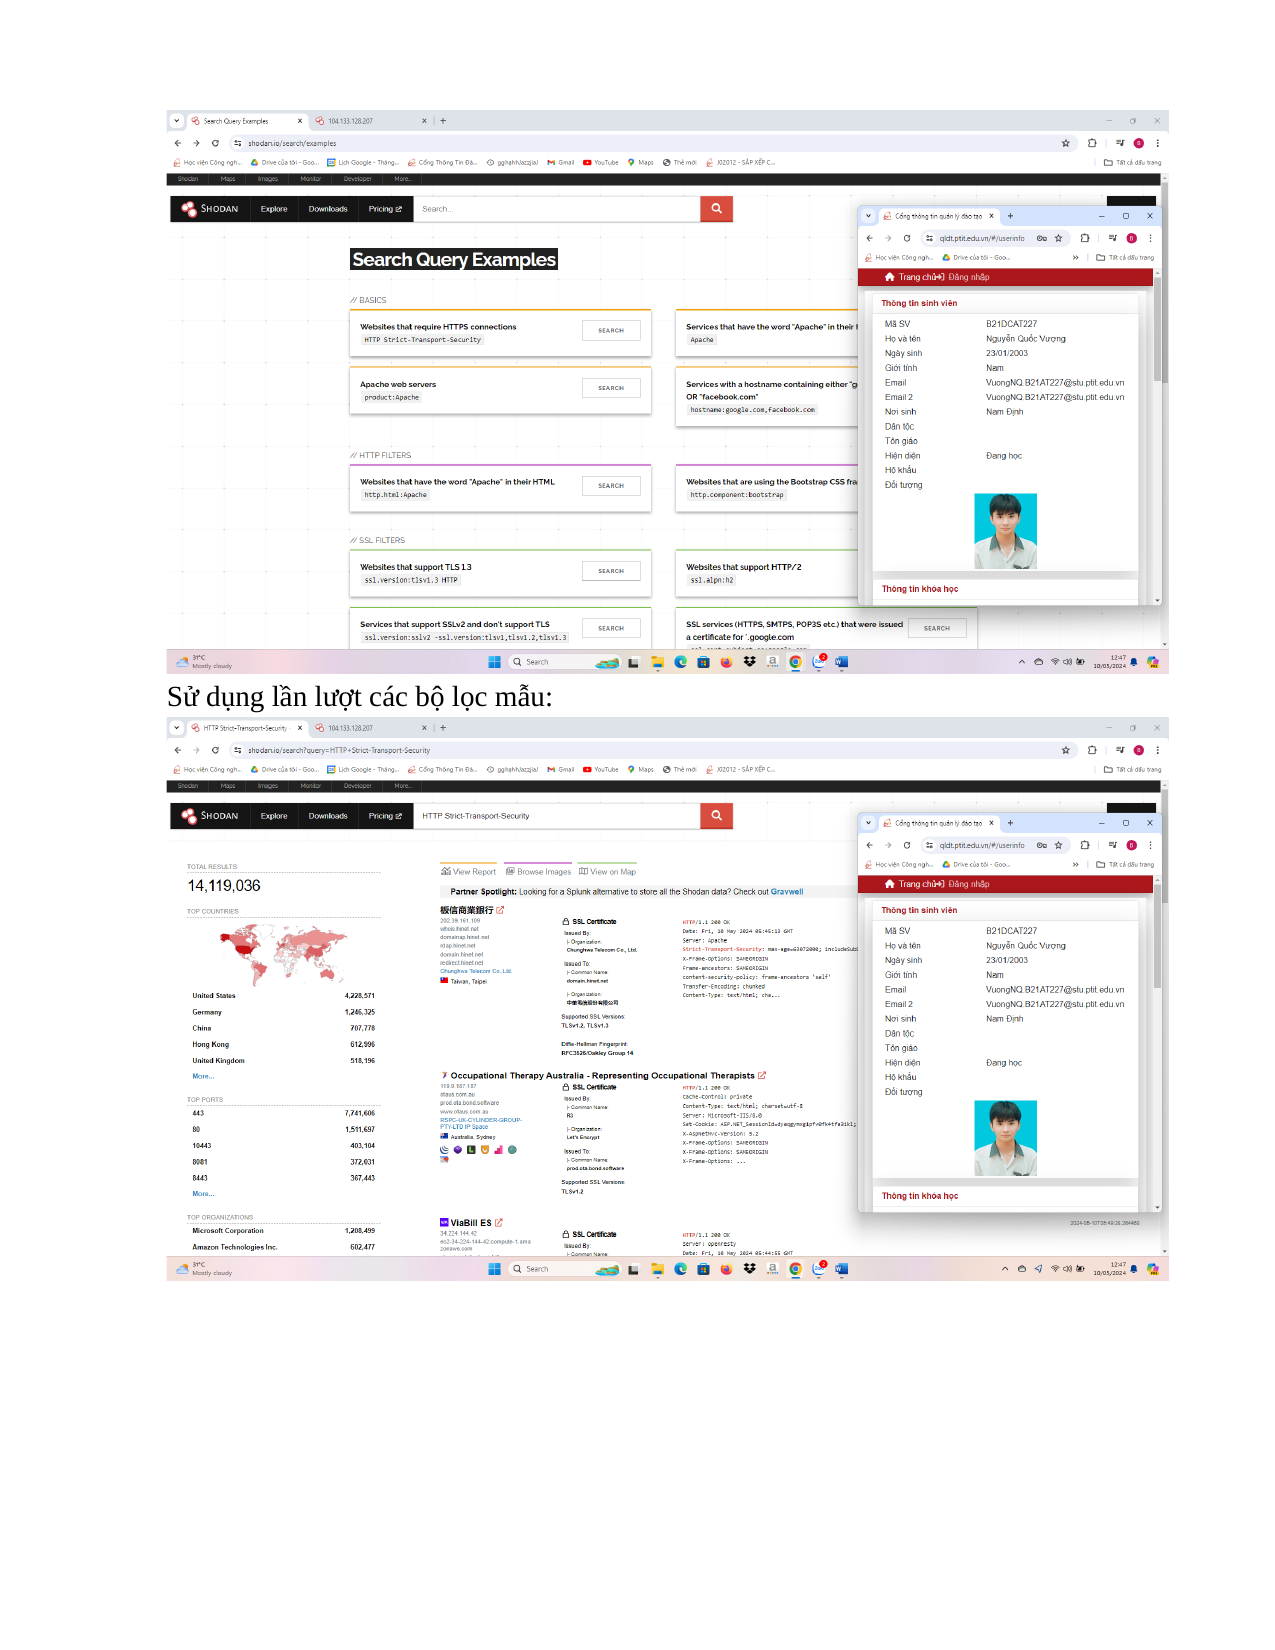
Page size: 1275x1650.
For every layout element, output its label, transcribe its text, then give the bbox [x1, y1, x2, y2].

picture [166, 110, 1169, 674]
picture [166, 717, 1169, 1281]
text Sử dụng lần lượt các bộ lọc mẫu: [167, 679, 1157, 712]
